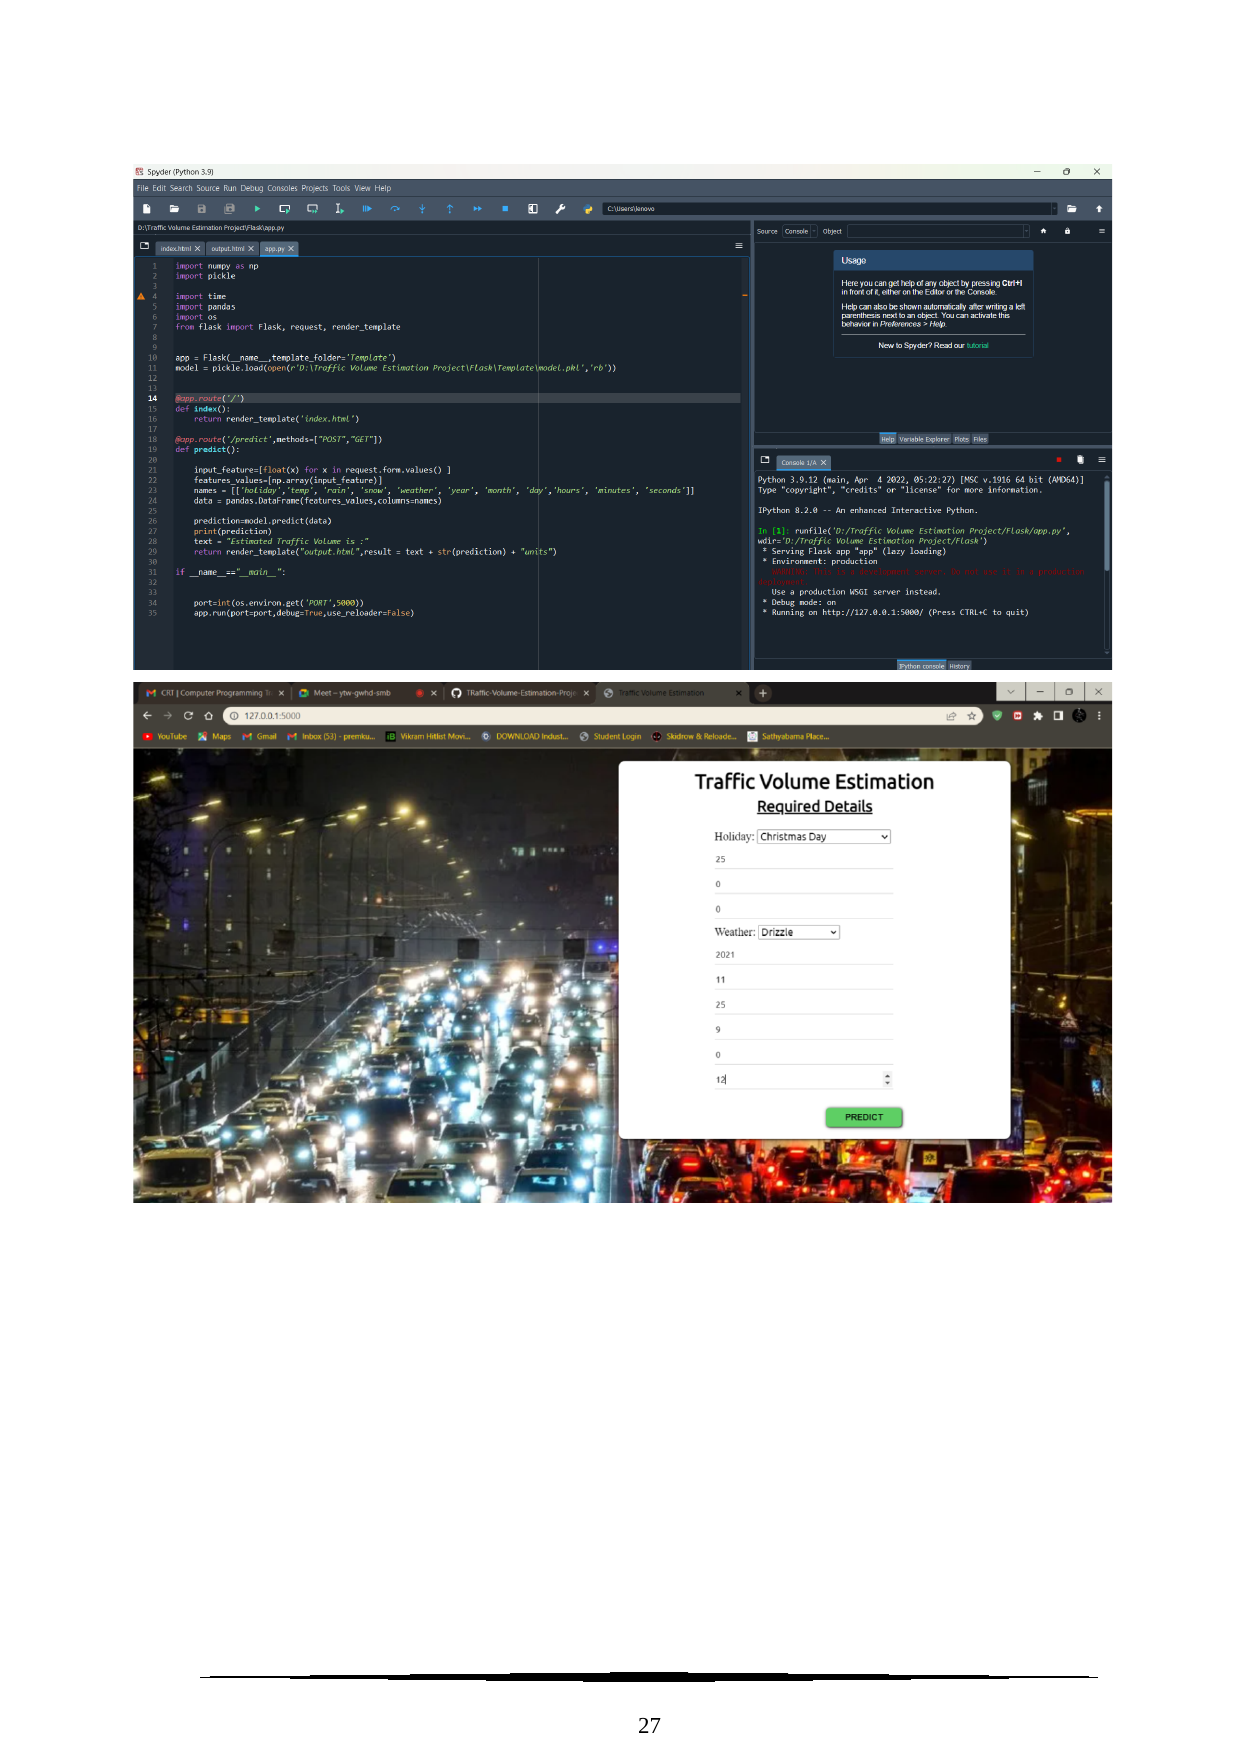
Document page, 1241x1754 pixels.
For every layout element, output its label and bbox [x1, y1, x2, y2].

picture [133, 682, 1113, 1203]
picture [133, 164, 1113, 670]
